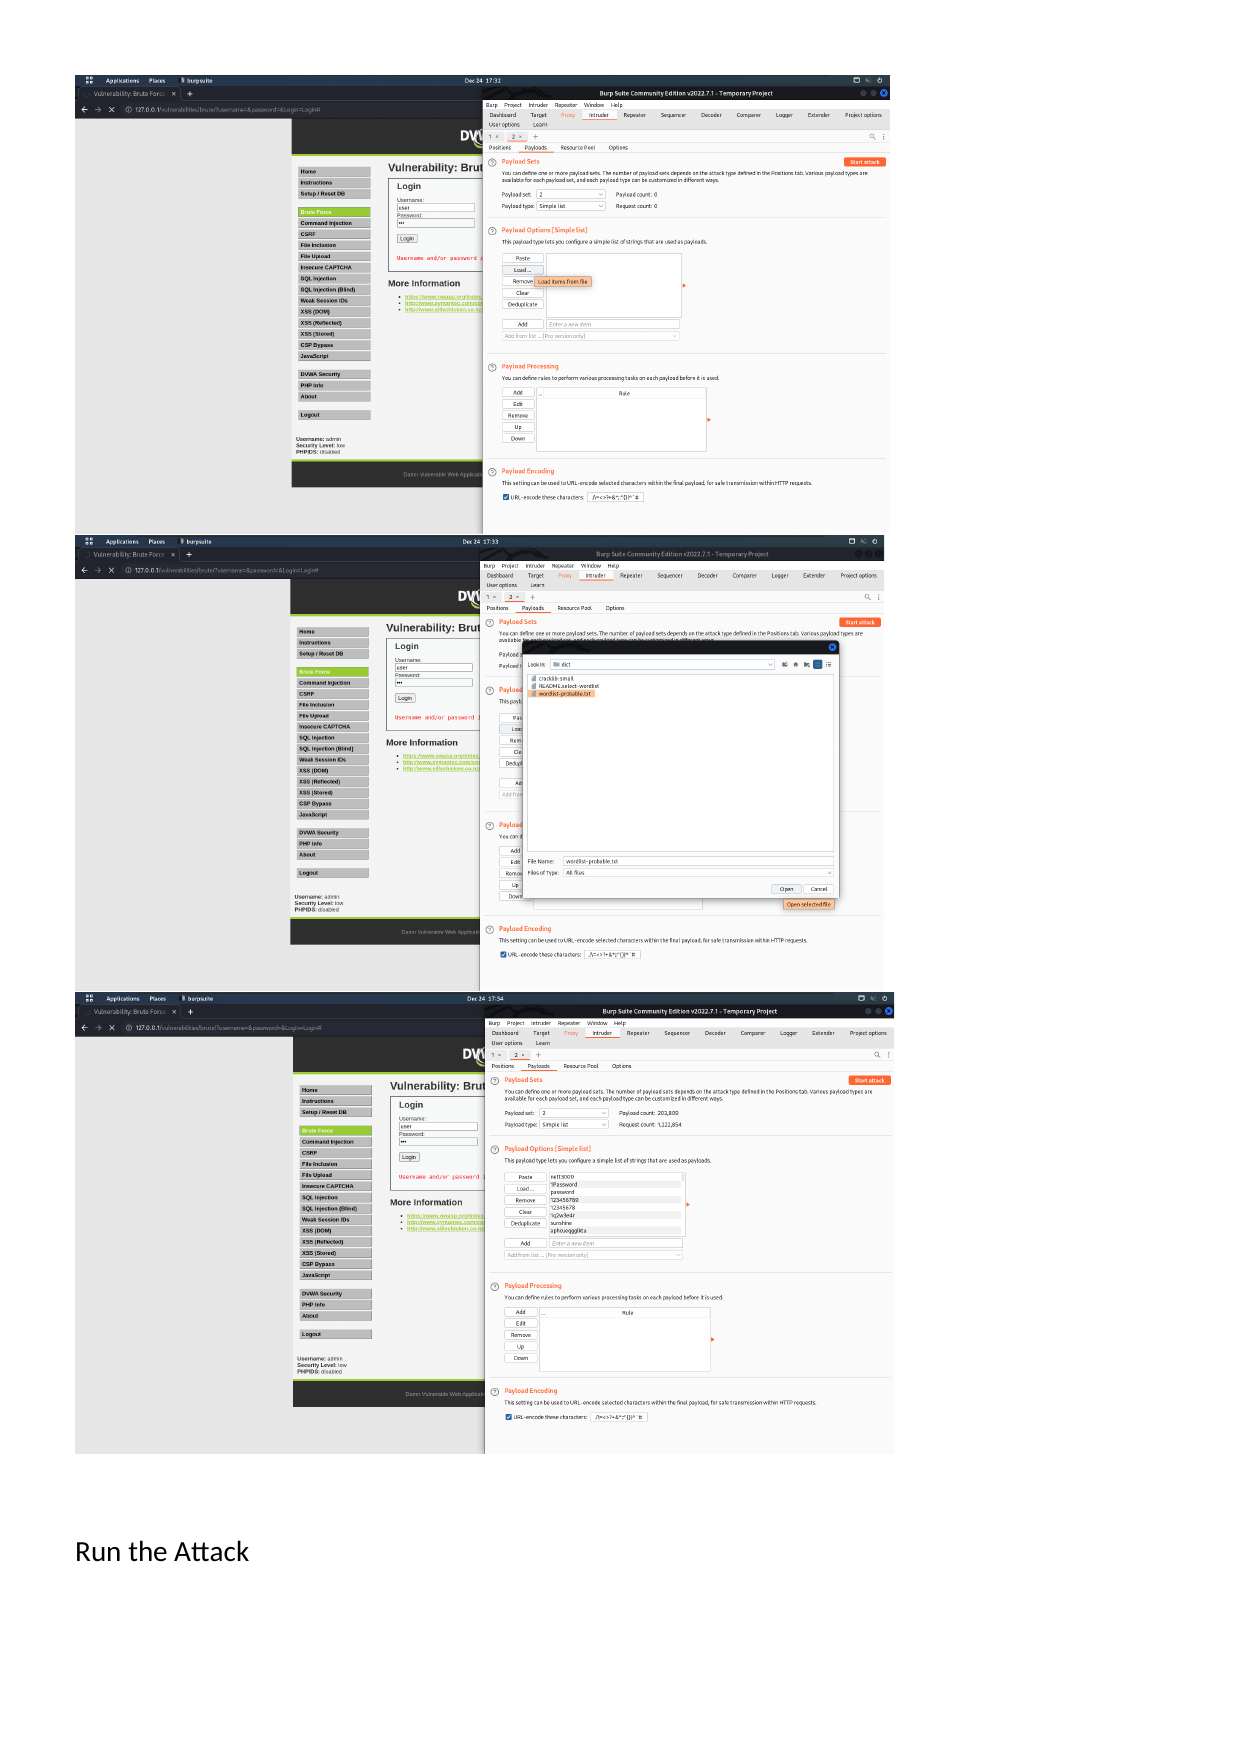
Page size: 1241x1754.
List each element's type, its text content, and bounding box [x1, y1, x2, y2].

picture [75, 75, 890, 534]
picture [75, 992, 895, 1454]
picture [75, 535, 885, 991]
text Run the Attack [75, 1533, 1165, 1568]
